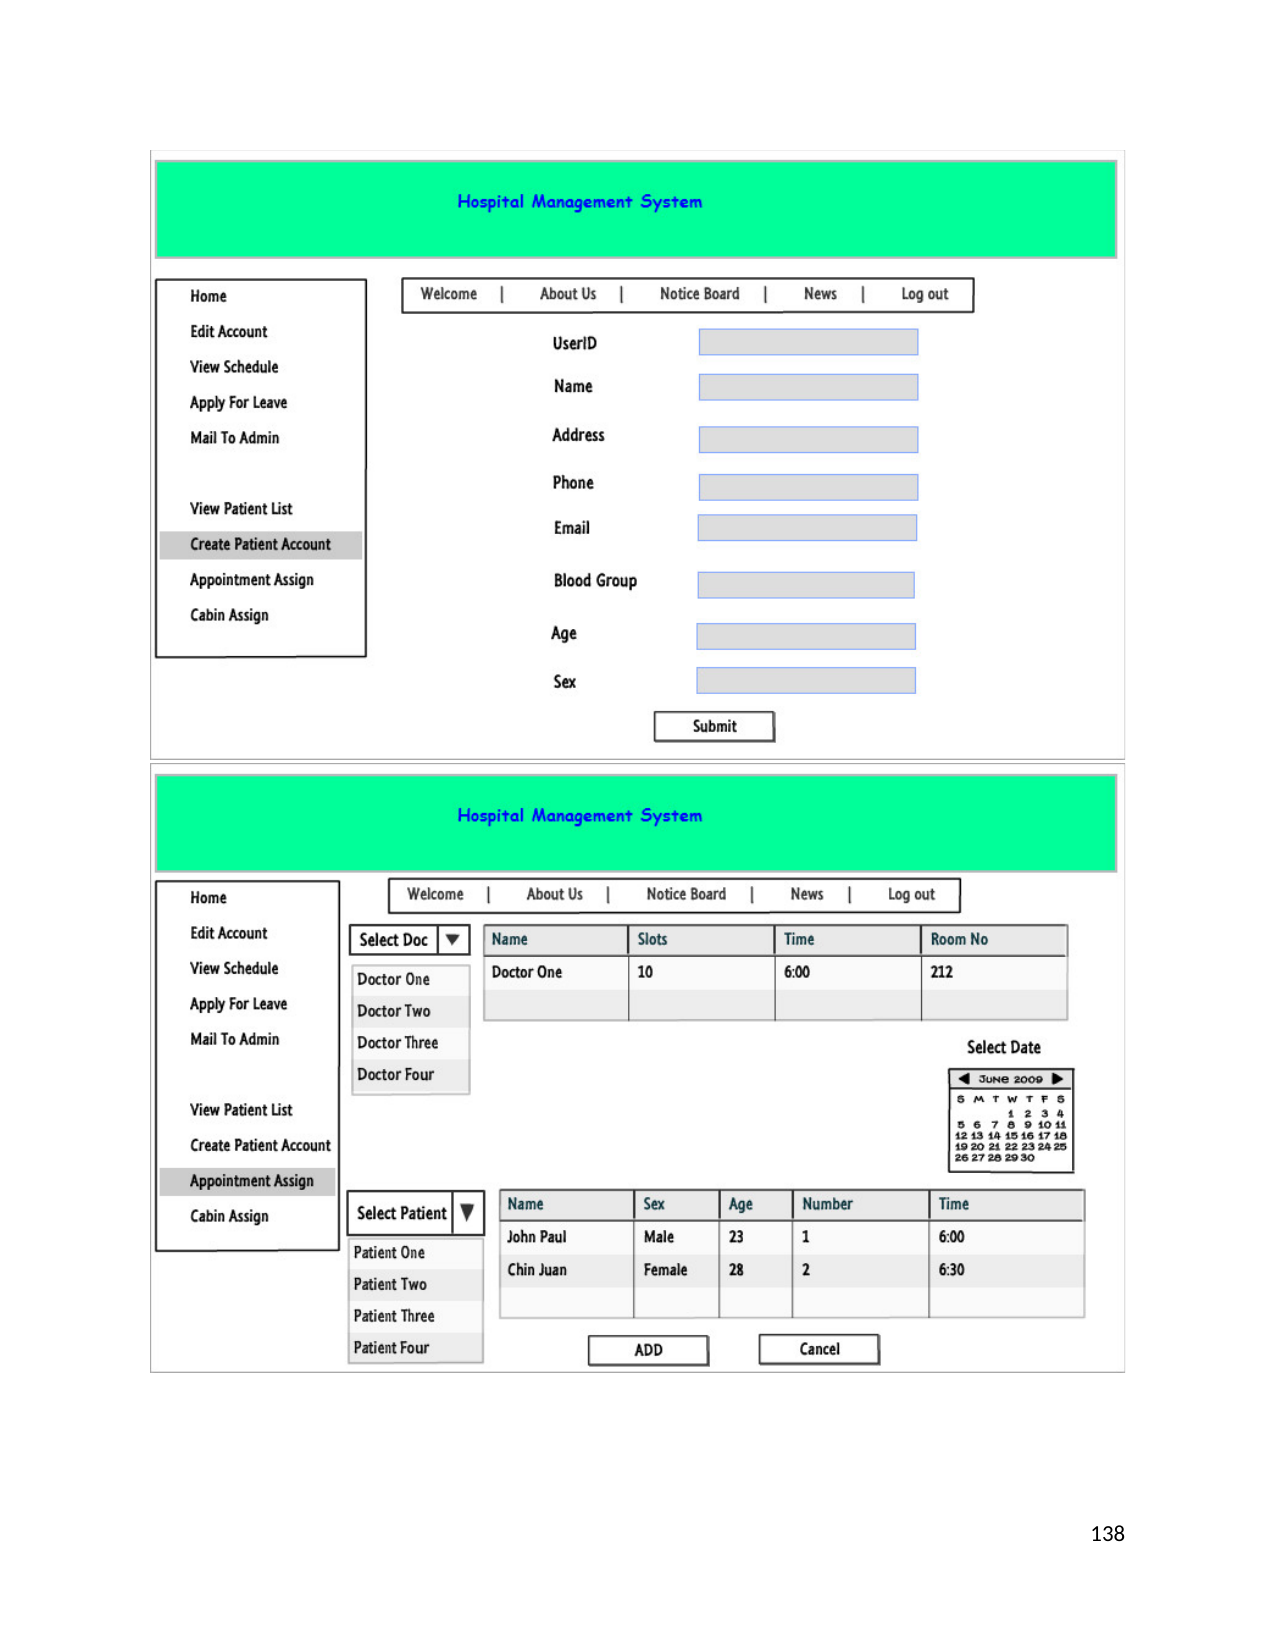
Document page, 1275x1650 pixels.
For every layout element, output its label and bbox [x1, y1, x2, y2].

picture [150, 763, 1125, 1373]
picture [150, 150, 1125, 760]
